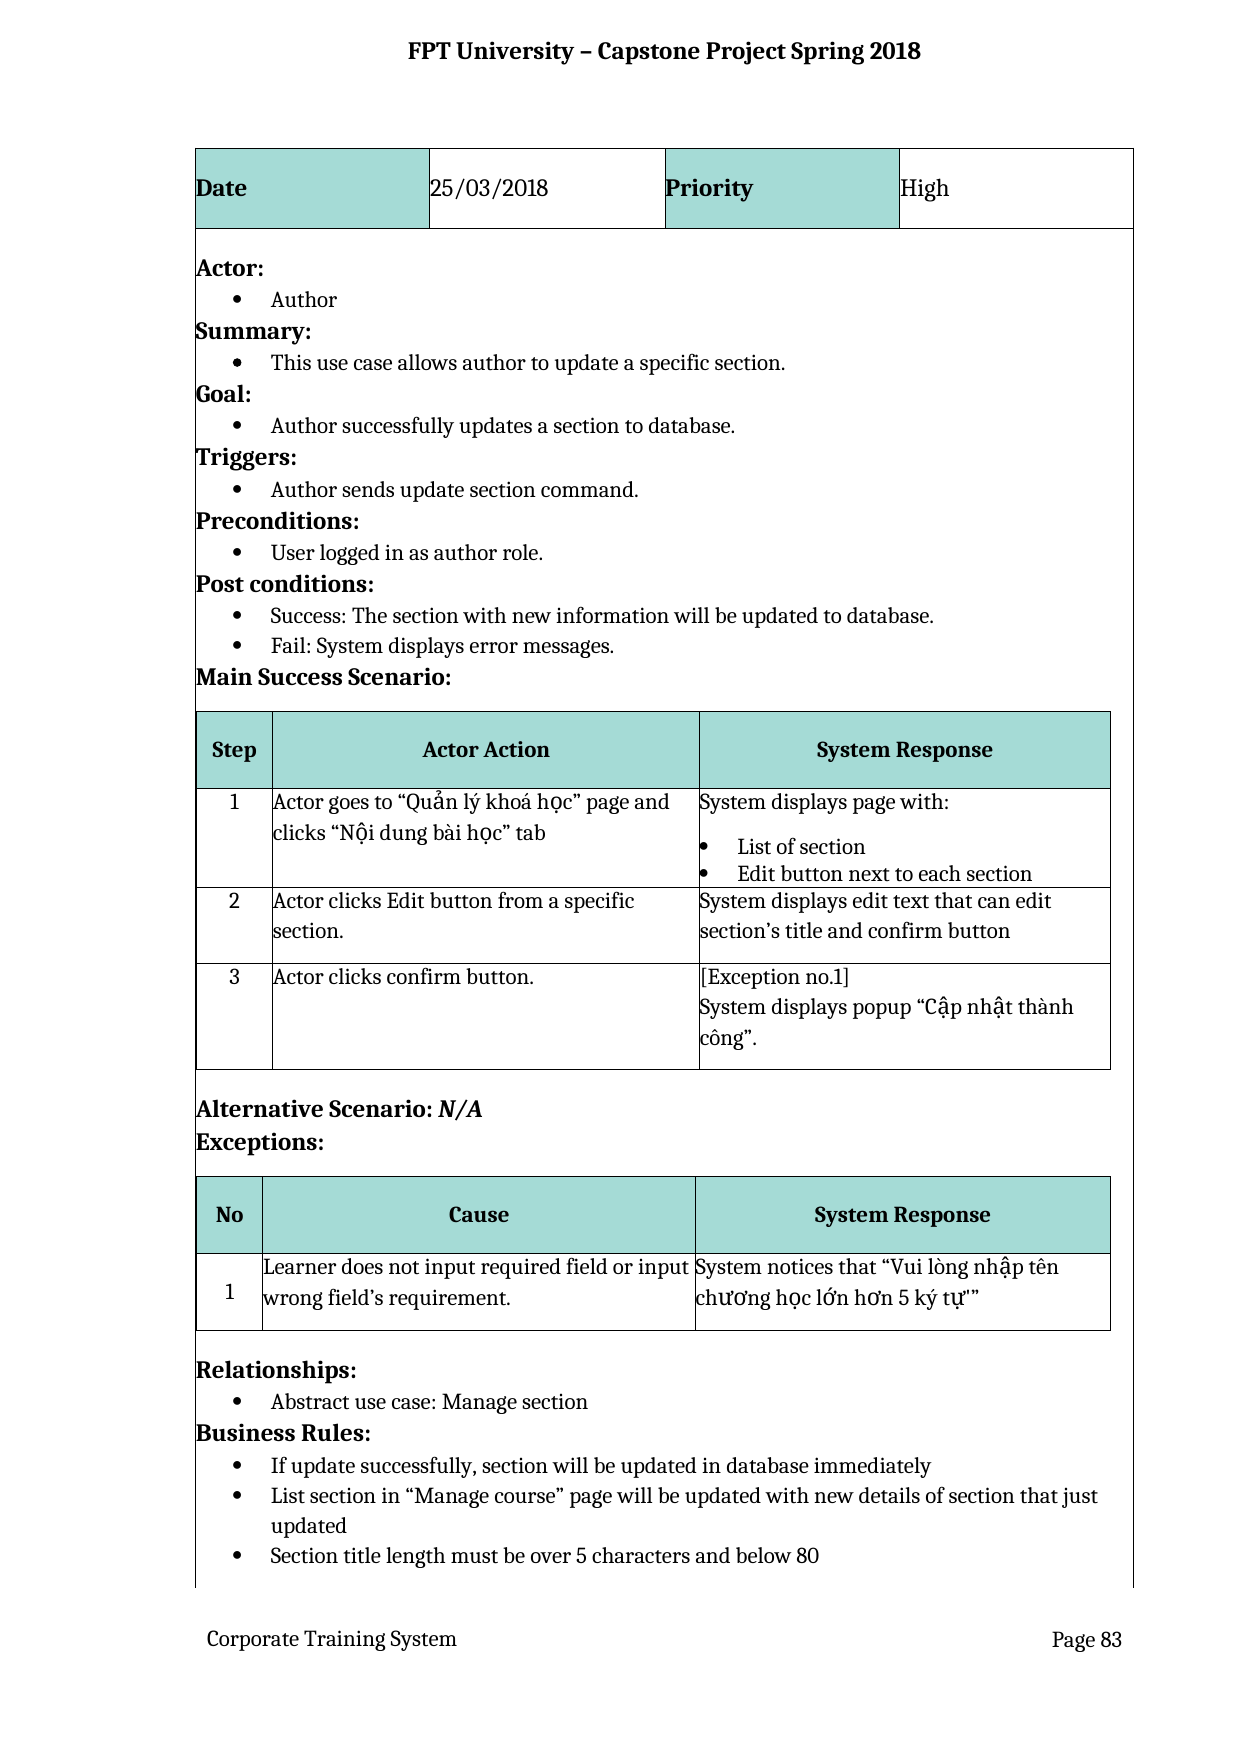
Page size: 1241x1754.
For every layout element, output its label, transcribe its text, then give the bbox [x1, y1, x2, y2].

table_cell 25/03/2018 [430, 149, 665, 228]
table_cell Priority [666, 149, 899, 228]
table_cell High [900, 149, 1133, 228]
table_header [196, 229, 1133, 1588]
table_cell Date [196, 149, 429, 228]
